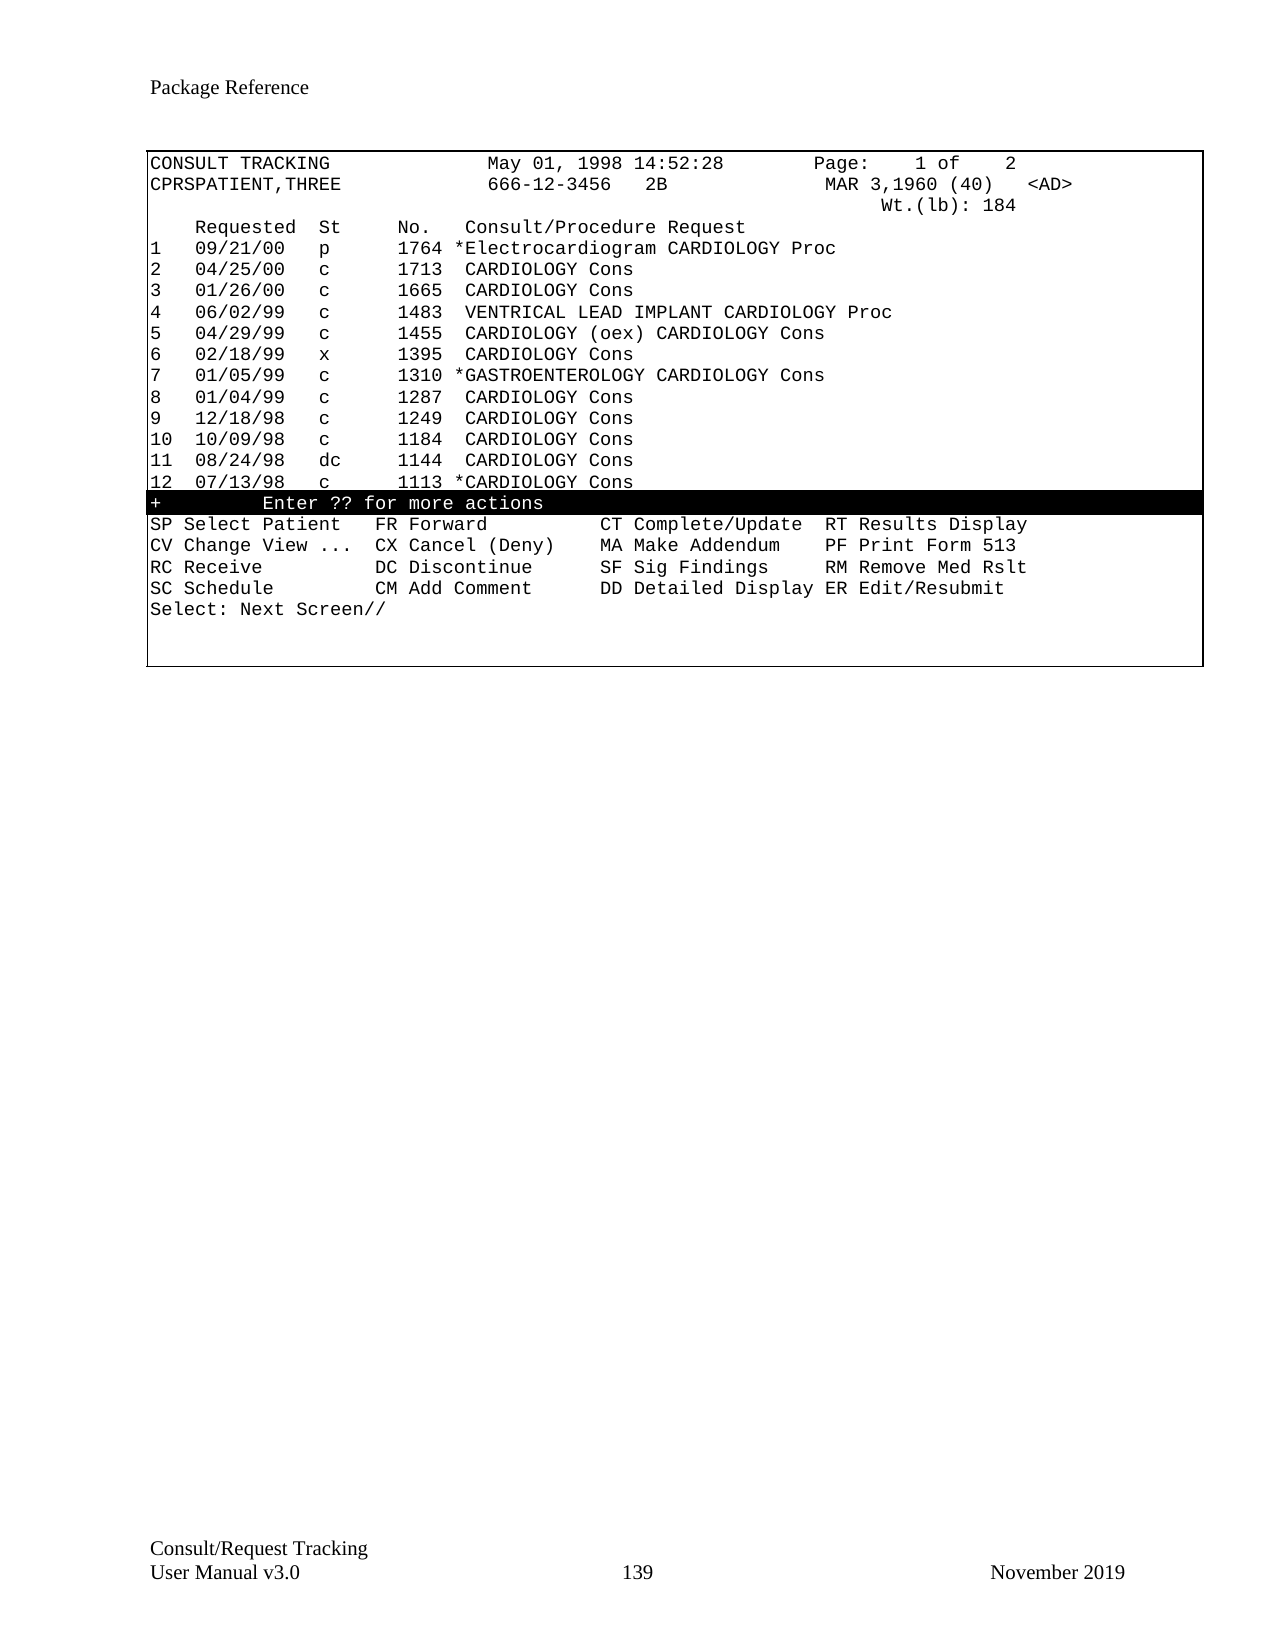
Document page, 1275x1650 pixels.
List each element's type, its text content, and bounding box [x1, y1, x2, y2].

text 1 09/21/00 p 1764 *Electrocardiogram CARDIOLOGY Proc [148, 235, 1202, 256]
text Requested St No. Consult/Procedure Request [148, 214, 1202, 235]
text 3 01/26/00 c 1665 CARDIOLOGY Cons [148, 277, 1202, 299]
text 4 06/02/99 c 1483 VENTRICAL LEAD IMPLANT CARDIOLOGY Proc [148, 299, 1202, 320]
text SC Schedule CM Add Comment DD Detailed Display ER Edit/Resubmit [148, 575, 1202, 596]
text + Enter ?? for more actions [148, 490, 1202, 511]
text Select: Next Screen// [148, 596, 1202, 621]
text 7 01/05/99 c 1310 *GASTROENTEROLOGY CARDIOLOGY Cons [148, 362, 1202, 384]
text 2 04/25/00 c 1713 CARDIOLOGY Cons [148, 256, 1202, 277]
text 6 02/18/99 x 1395 CARDIOLOGY Cons [148, 341, 1202, 362]
text 8 01/04/99 c 1287 CARDIOLOGY Cons [148, 384, 1202, 405]
text CONSULT TRACKING May 01, 1998 14:52:28 Page: 1 of 2 [148, 152, 1202, 171]
text RC Receive DC Discontinue SF Sig Findings RM Remove Med Rslt [148, 554, 1202, 575]
text Wt.(lb): 184 [148, 192, 1202, 214]
text CV Change View ... CX Cancel (Deny) MA Make Addendum PF Print Form 513 [148, 532, 1202, 554]
text 9 12/18/98 c 1249 CARDIOLOGY Cons [148, 405, 1202, 426]
text 12 07/13/98 c 1113 *CARDIOLOGY Cons [148, 469, 1202, 490]
text SP Select Patient FR Forward CT Complete/Update RT Results Display [148, 511, 1202, 532]
text 11 08/24/98 dc 1144 CARDIOLOGY Cons [148, 447, 1202, 469]
text 5 04/29/99 c 1455 CARDIOLOGY (oex) CARDIOLOGY Cons [148, 320, 1202, 341]
text CPRSPATIENT,THREE 666-12-3456 2B MAR 3,1960 (40) <AD> [148, 171, 1202, 192]
text 10 10/09/98 c 1184 CARDIOLOGY Cons [148, 426, 1202, 447]
